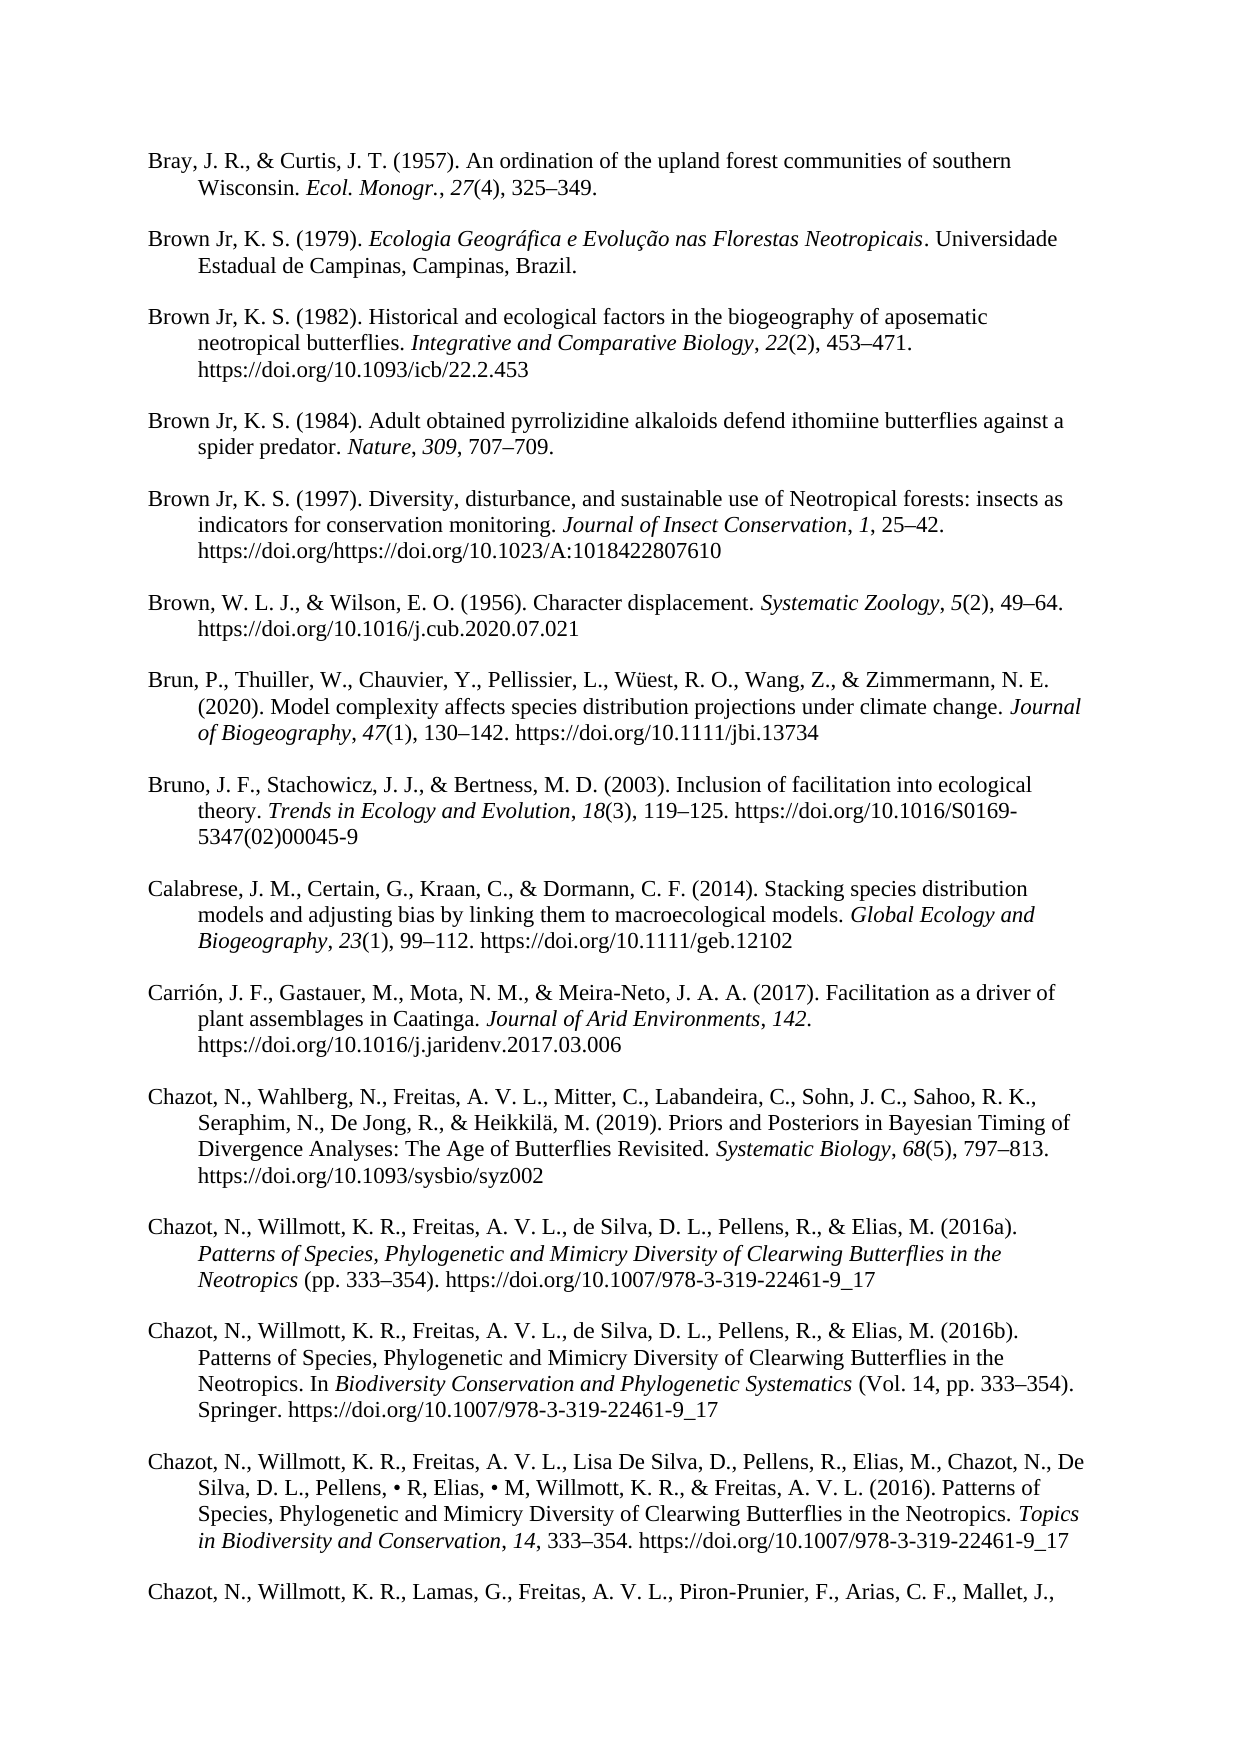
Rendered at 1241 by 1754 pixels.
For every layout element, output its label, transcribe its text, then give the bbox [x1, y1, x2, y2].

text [148, 1578, 1093, 1604]
text Chazot, N., Willmott, K. R., Freitas, A. V. L., de Silva, D. L., Pellens, R., & Elias, M. (2016b). Patterns of Species, Phylogenetic and Mimicry Diversity of Clearwing Butterflies in the Neotropics. In Biodiversity Conservation and Phylogenetic Systematics (Vol. 14, pp. 333–354). Springer. https://doi.org/10.1007/978-3-319-22461-9_17 [148, 1317, 1093, 1423]
text Brun, P., Thuiller, W., Chauvier, Y., Pellissier, L., Wüest, R. O., Wang, Z., & Zimmermann, N. E. (2020). Model complexity affects species distribution projections under climate change. Journal of Biogeography, 47(1), 130–142. https://doi.org/10.1111/jbi.13734 [148, 667, 1093, 746]
text Bruno, J. F., Stachowicz, J. J., & Bertness, M. D. (2003). Inclusion of facilitation into ecological theory. Trends in Ecology and Evolution, 18(3), 119–125. https://doi.org/10.1016/S0169-5347(02)00045-9 [148, 771, 1093, 850]
text Brown, W. L. J., & Wilson, E. O. (1956). Character displacement. Systematic Zoology, 5(2), 49–64. https://doi.org/10.1016/j.cub.2020.07.021 [148, 589, 1093, 642]
text Carrión, J. F., Gastauer, M., Mota, N. M., & Meira-Neto, J. A. A. (2017). Facilitation as a driver of plant assemblages in Caatinga. Journal of Arid Environments, 142. https://doi.org/10.1016/j.jaridenv.2017.03.006 [148, 979, 1093, 1058]
text Brown Jr, K. S. (1979). Ecologia Geográfica e Evolução nas Florestas Neotropicais. Universidade Estadual de Campinas, Campinas, Brazil. [148, 225, 1093, 278]
text Calabrese, J. M., Certain, G., Kraan, C., & Dormann, C. F. (2014). Stacking species distribution models and adjusting bias by linking them to macroecological models. Global Ecology and Biogeography, 23(1), 99–112. https://doi.org/10.1111/geb.12102 [148, 875, 1093, 954]
text Bray, J. R., & Curtis, J. T. (1957). An ordination of the upland forest communities of southern Wisconsin. Ecol. Monogr., 27(4), 325–349. [148, 148, 1093, 200]
text Chazot, N., Willmott, K. R., Freitas, A. V. L., de Silva, D. L., Pellens, R., & Elias, M. (2016a). Patterns of Species, Phylogenetic and Mimicry Diversity of Clearwing Butterflies in the Neotropics (pp. 333–354). https://doi.org/10.1007/978-3-319-22461-9_17 [148, 1213, 1093, 1292]
text Chazot, N., Willmott, K. R., Freitas, A. V. L., Lisa De Silva, D., Pellens, R., Elias, M., Chazot, N., De Silva, D. L., Pellens, • R, Elias, • M, Willmott, K. R., & Freitas, A. V. L. (2016). Patterns of Species, Phylogenetic and Mimicry Diversity of Clearwing Butterflies in the Neotropics. Topics in Biodiversity and Conservation, 14, 333–354. https://doi.org/10.1007/978-3-319-22461-9_17 [148, 1448, 1093, 1553]
text Chazot, N., Wahlberg, N., Freitas, A. V. L., Mitter, C., Labandeira, C., Sohn, J. C., Sahoo, R. K., Seraphim, N., De Jong, R., & Heikkilä, M. (2019). Priors and Posteriors in Bayesian Timing of Divergence Analyses: The Age of Butterflies Revisited. Systematic Biology, 68(5), 797–813. https://doi.org/10.1093/sysbio/syz002 [148, 1083, 1093, 1188]
text Brown Jr, K. S. (1997). Diversity, disturbance, and sustainable use of Neotropical forests: insects as indicators for conservation monitoring. Journal of Insect Conservation, 1, 25–42. https://doi.org/https://doi.org/10.1023/A:1018422807610 [148, 485, 1093, 564]
text Brown Jr, K. S. (1982). Historical and ecological factors in the biogeography of aposematic neotropical butterflies. Integrative and Comparative Biology, 22(2), 453–471. https://doi.org/10.1093/icb/22.2.453 [148, 303, 1093, 382]
text Brown Jr, K. S. (1984). Adult obtained pyrrolizidine alkaloids defend ithomiine butterflies against a spider predator. Nature, 309, 707–709. [148, 407, 1093, 460]
